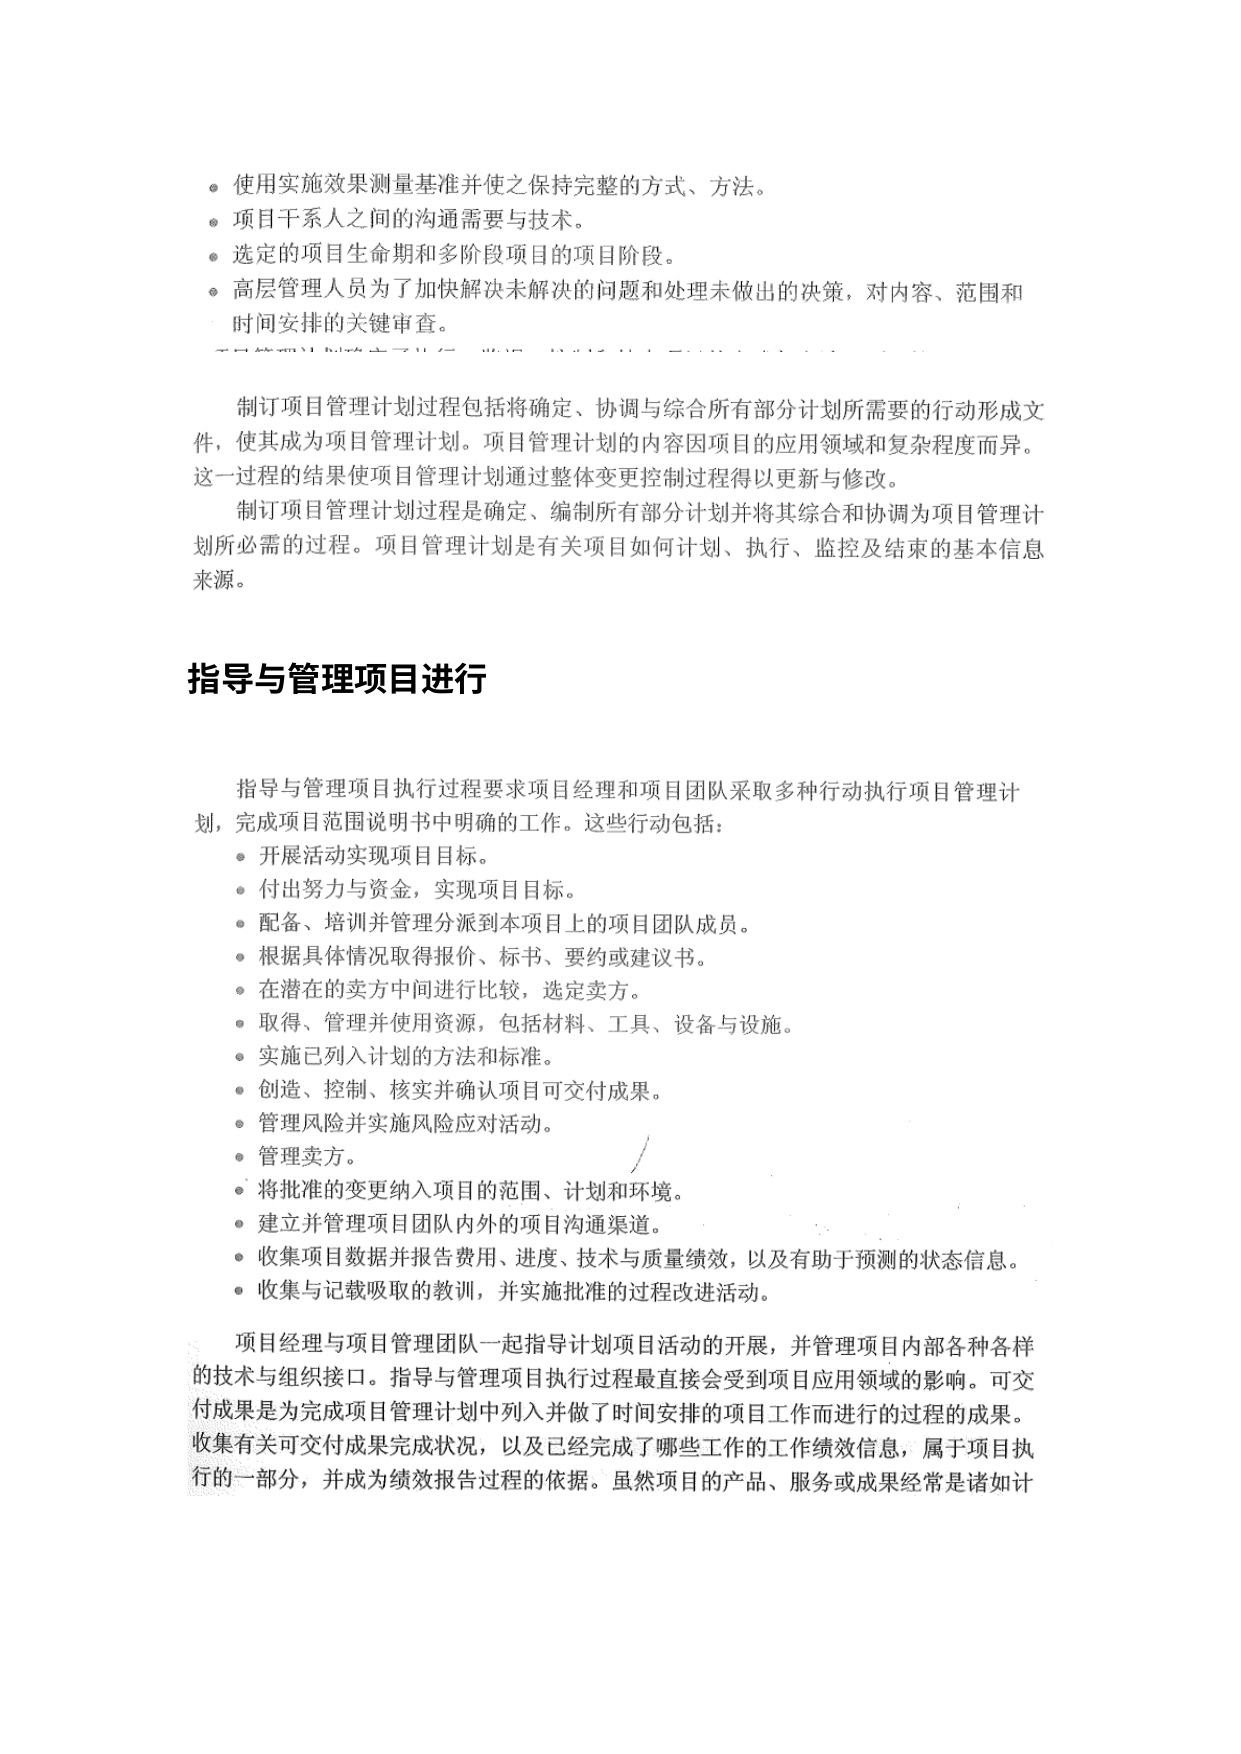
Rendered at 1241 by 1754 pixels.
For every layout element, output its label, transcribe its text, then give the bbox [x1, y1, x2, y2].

subtitle 指导与管理项目进行 [187, 644, 1053, 709]
picture [187, 770, 1052, 1305]
picture [187, 1323, 1053, 1496]
picture [187, 389, 1052, 598]
picture [187, 162, 1052, 352]
